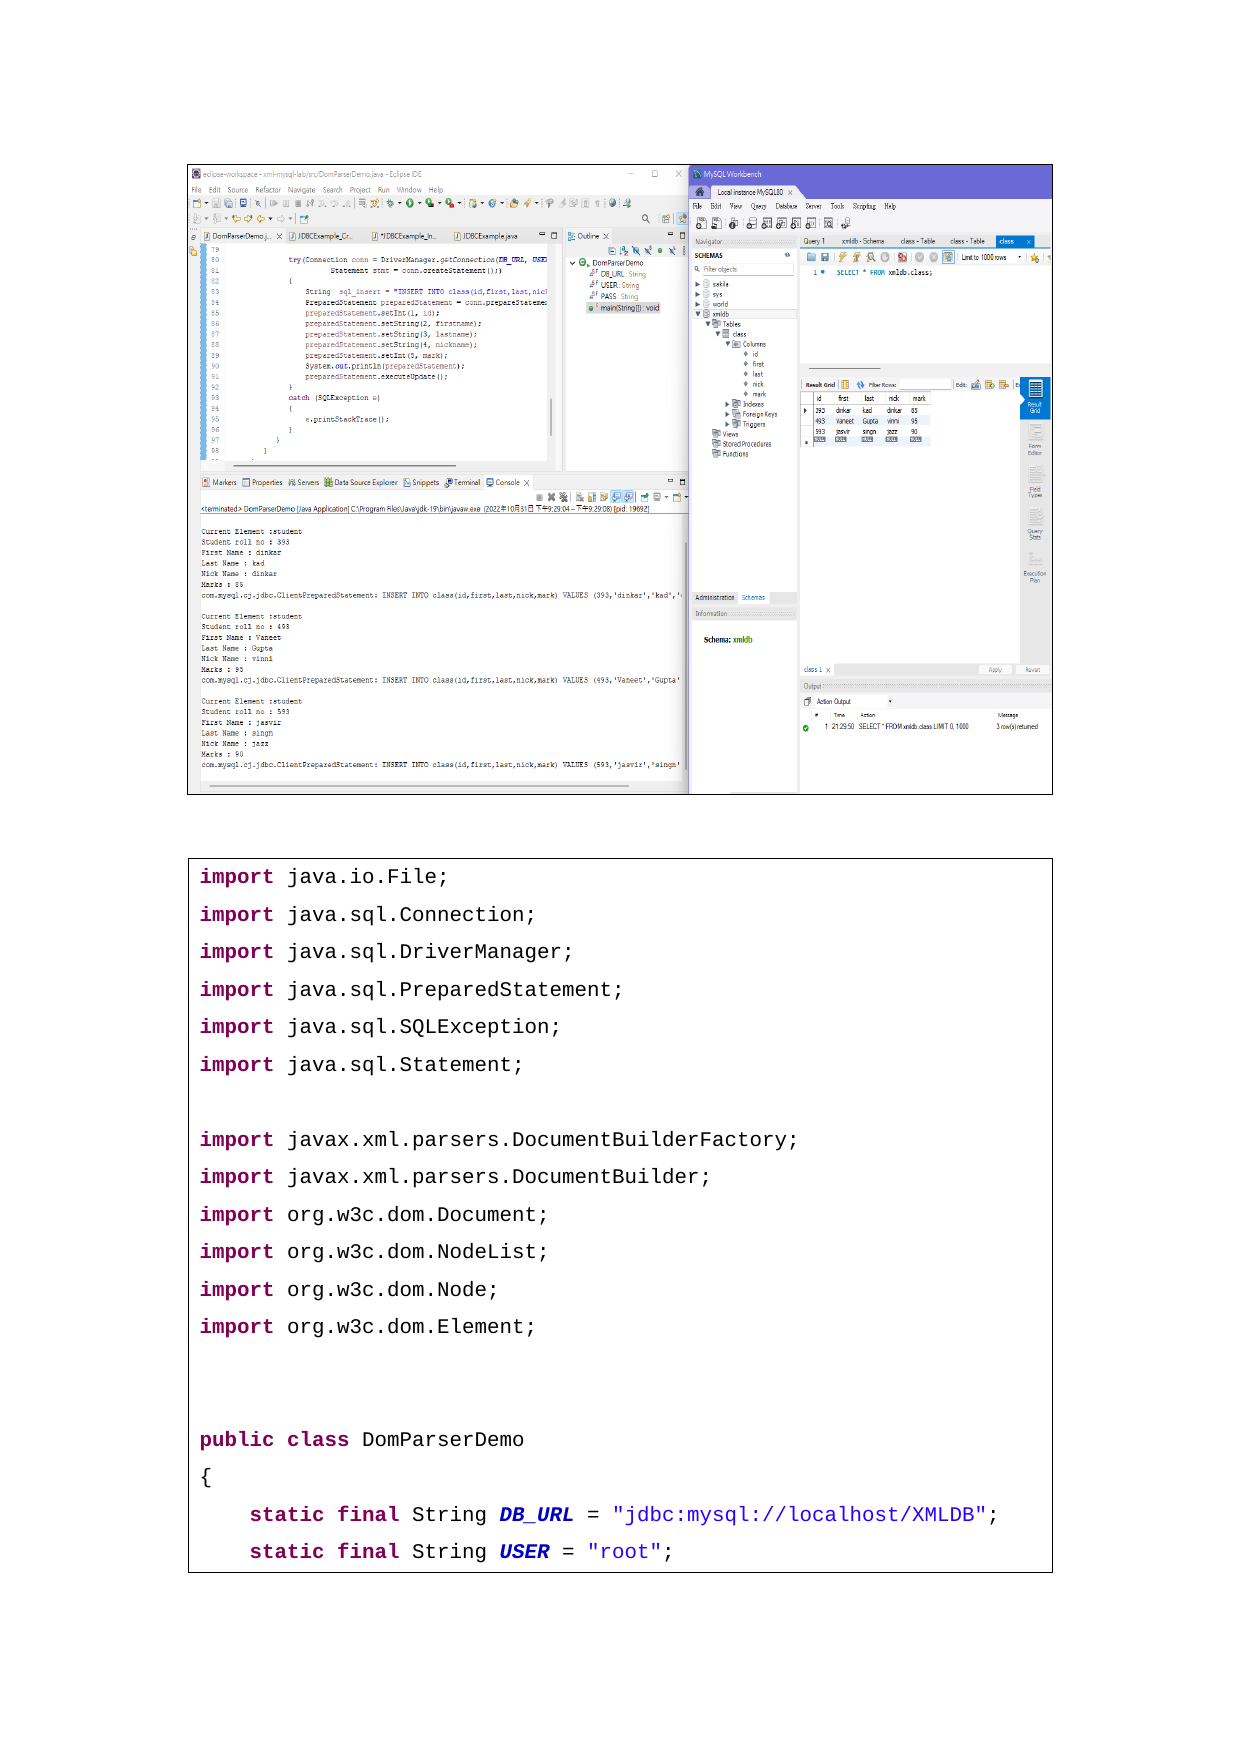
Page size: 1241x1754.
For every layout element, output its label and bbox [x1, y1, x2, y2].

picture [188, 165, 1052, 794]
table_header [189, 859, 1052, 1572]
